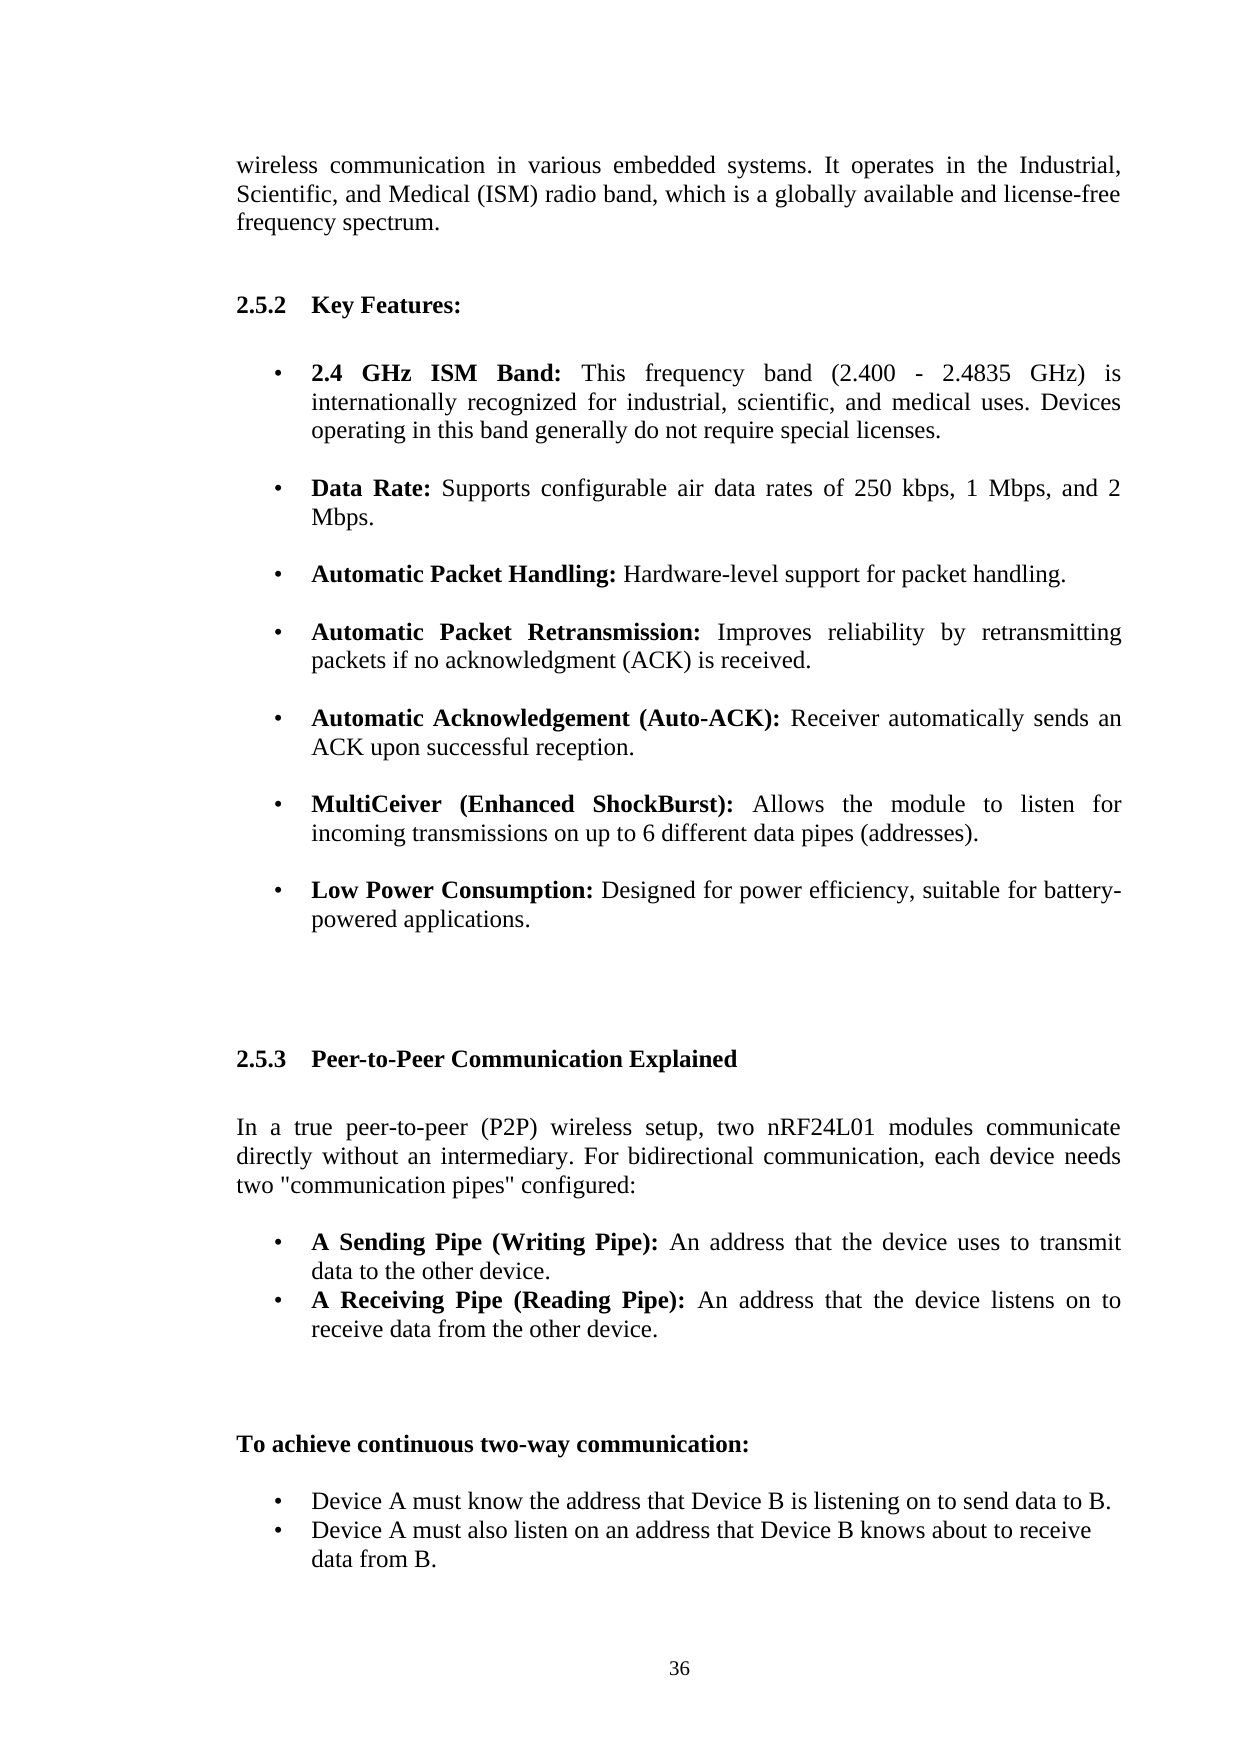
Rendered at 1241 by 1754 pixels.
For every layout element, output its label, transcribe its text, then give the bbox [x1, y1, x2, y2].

subtitle Peer-to-Peer Communication Explained [236, 1044, 1122, 1073]
list A Receiving Pipe (Reading Pipe): An address that the device listens on to receive data from the other device. [274, 1285, 1122, 1342]
list Automatic Acknowledgement (Auto-ACK): Receiver automatically sends an ACK upon successful reception. [274, 703, 1122, 761]
list Automatic Packet Handling: Hardware-level support for packet handling. [274, 559, 1122, 588]
list Automatic Packet Retransmission: Improves reliability by retransmitting packets if no acknowledgment (ACK) is received. [274, 617, 1122, 674]
list Device A must also listen on an address that Device B knows about to receive data from B. [274, 1515, 1122, 1572]
text To achieve continuous two-way communication: [236, 1429, 1122, 1457]
list MultiCeiver (Enhanced ShockBurst): Allows the module to listen for incoming transmissions on up to 6 different data pipes (addresses). [274, 789, 1122, 847]
text In a true peer-to-peer (P2P) wireless setup, two nRF24L01 modules communicate directly without an intermediary. For bidirectional communication, each device needs two "communication pipes" configured: [236, 1112, 1122, 1199]
list Device A must know the address that Device B is listening on to send data to B. [274, 1486, 1122, 1515]
list Low Power Consumption: Designed for power efficiency, suitable for battery-powered applications. [274, 876, 1122, 933]
list 2.4 GHz ISM Band: This frequency band (2.400 - 2.4835 GHz) is internationally recognized for industrial, scientific, and medical uses. Devices operating in this band generally do not require special licenses. [274, 358, 1122, 444]
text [236, 150, 1122, 236]
list Data Rate: Supports configurable air data rates of 250 kbps, 1 Mbps, and 2 Mbps. [274, 473, 1122, 531]
list A Sending Pipe (Writing Pipe): An address that the device uses to transmit data to the other device. [274, 1227, 1122, 1285]
subtitle Key Features: [236, 290, 1122, 319]
